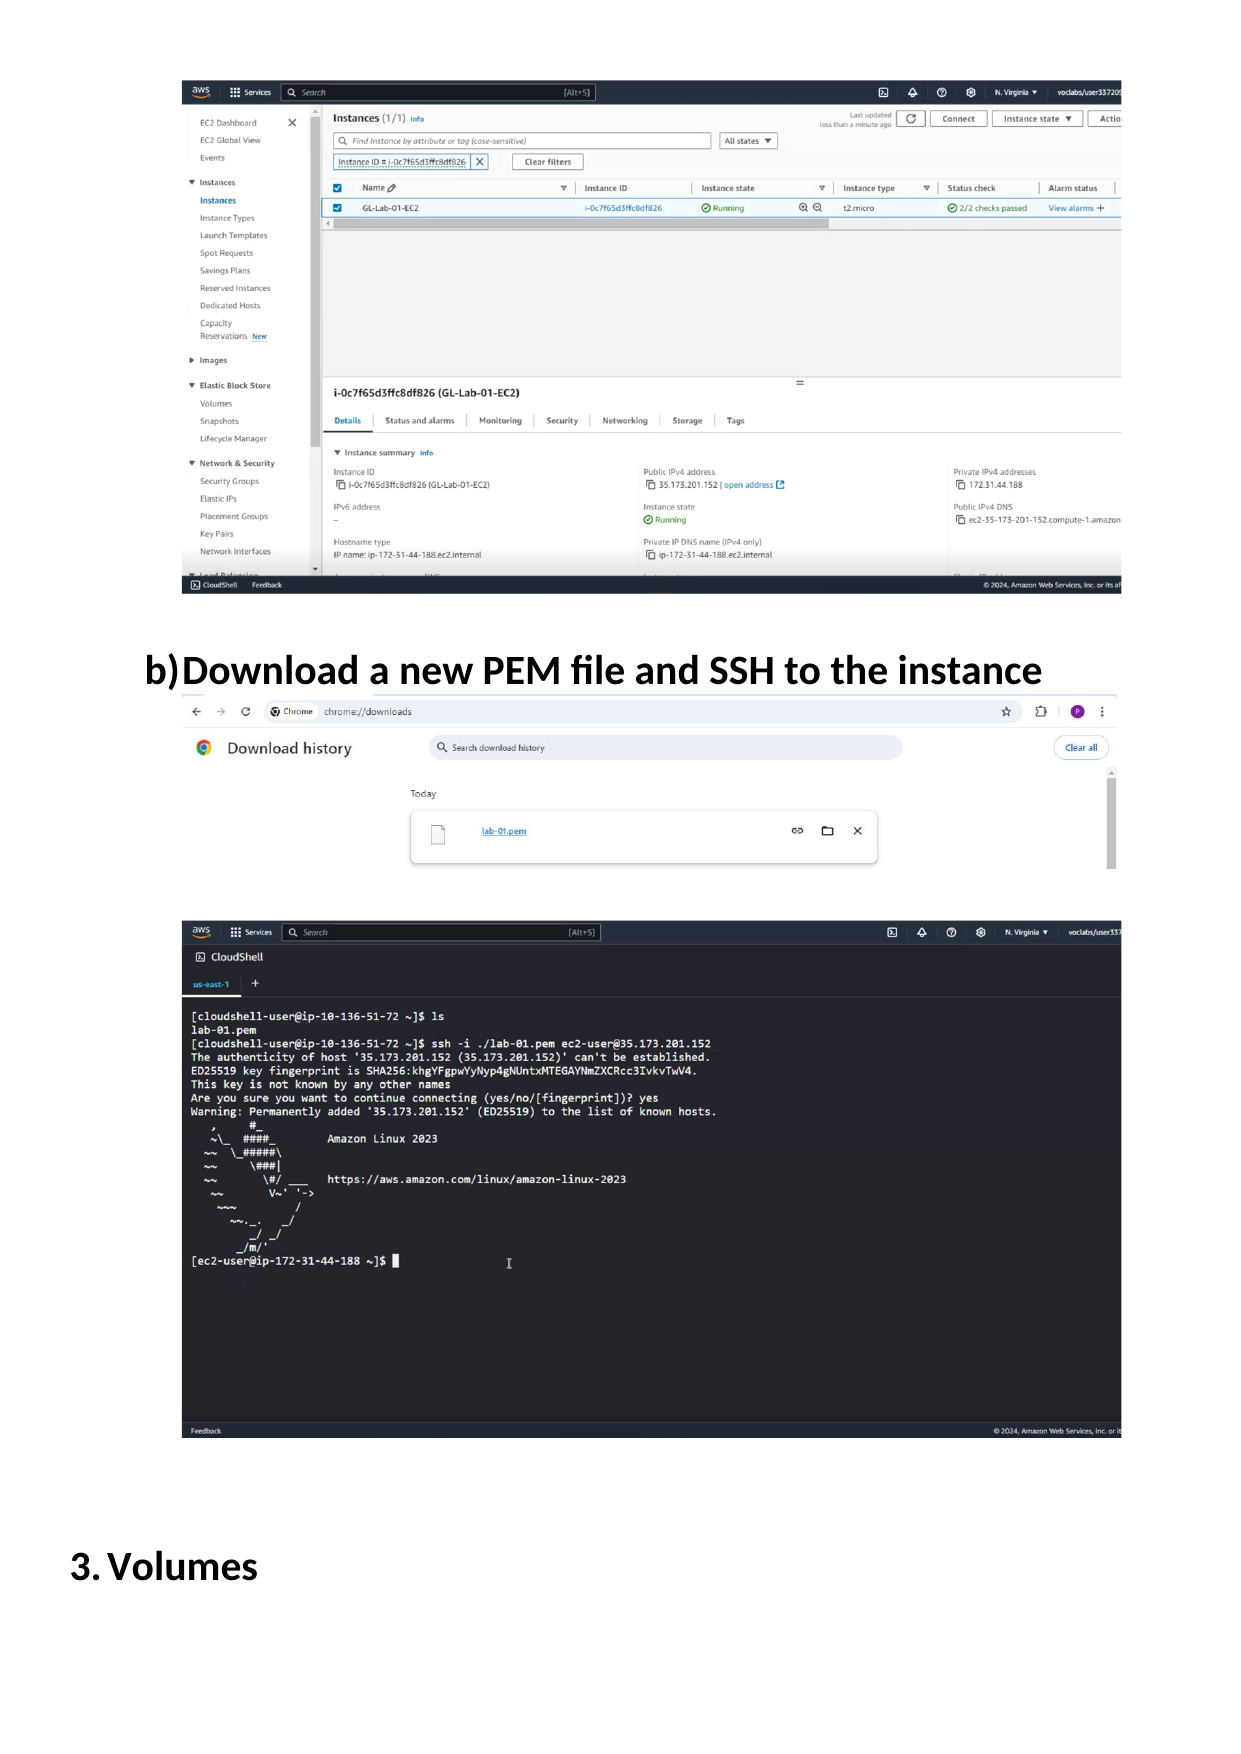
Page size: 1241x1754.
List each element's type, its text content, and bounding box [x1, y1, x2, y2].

picture [181, 694, 1117, 869]
list Volumes [69, 1539, 1090, 1590]
picture [181, 80, 1122, 594]
list Download a new PEM file and SSH to the instance [144, 644, 1090, 695]
picture [181, 919, 1122, 1438]
